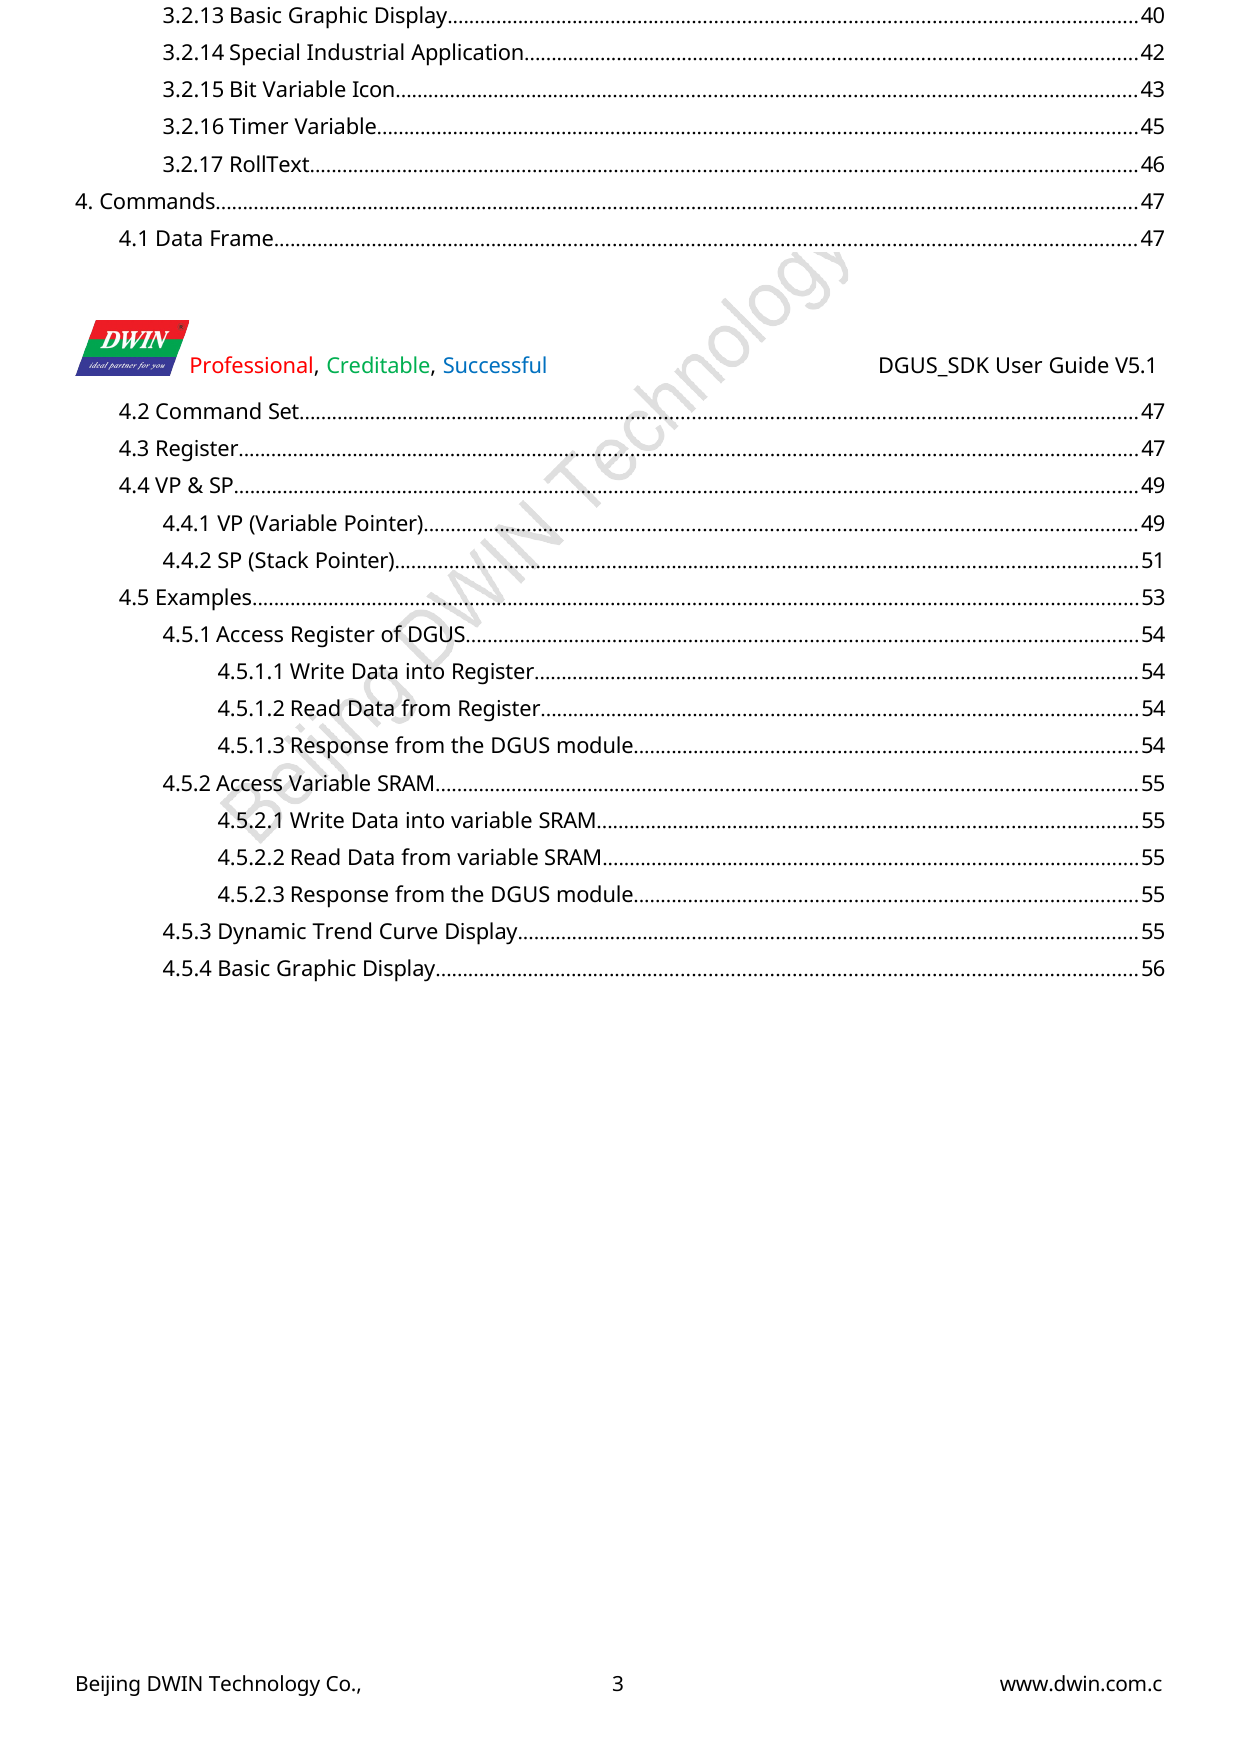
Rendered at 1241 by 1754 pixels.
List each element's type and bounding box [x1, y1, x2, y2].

picture [220, 740, 225, 748]
picture [220, 703, 225, 711]
picture [219, 252, 849, 844]
picture [75, 320, 190, 376]
picture [220, 815, 225, 823]
picture [220, 666, 225, 674]
picture [219, 559, 226, 567]
